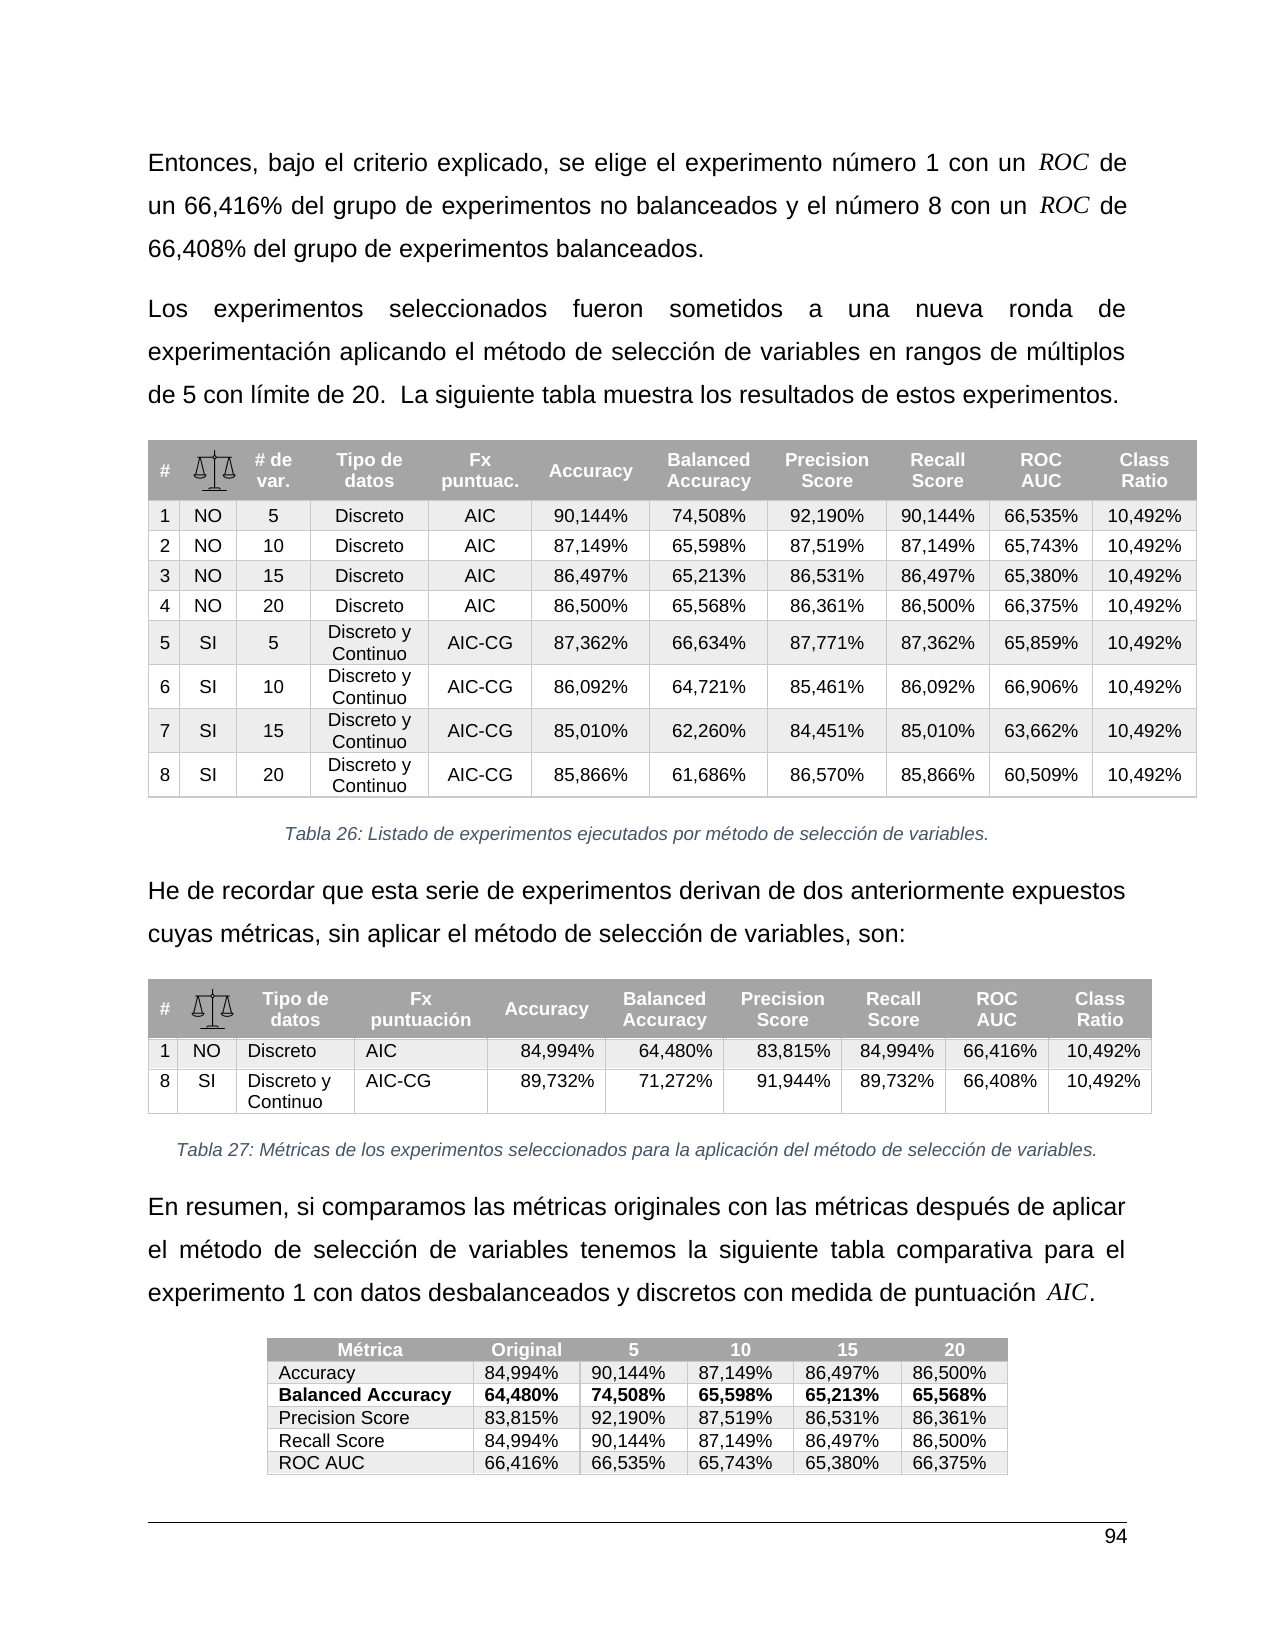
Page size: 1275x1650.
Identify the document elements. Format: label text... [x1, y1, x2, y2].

table_cell 10,492% [1093, 531, 1196, 560]
table_cell 86,500% [887, 591, 989, 620]
table_cell 87,519% [768, 531, 886, 560]
table_cell 86,497% [532, 561, 649, 590]
table_cell 87,771% [768, 621, 886, 664]
table_cell 60,509% [990, 753, 1092, 796]
table_cell 65,743% [990, 531, 1092, 560]
table_cell 92,190% [581, 1407, 687, 1428]
table_header # [149, 441, 179, 500]
table_header Accuracy [532, 441, 649, 500]
table_cell 2 [149, 531, 179, 560]
table_cell AIC-CG [429, 753, 531, 796]
table_cell 10,492% [1093, 709, 1196, 752]
table_header Precision Score [724, 980, 841, 1038]
table_cell 10 [237, 531, 310, 560]
table_cell 85,461% [768, 665, 886, 708]
table_cell 87,149% [532, 531, 649, 560]
table_header [178, 980, 236, 1038]
table_cell 86,092% [532, 665, 649, 708]
table_cell AIC [429, 501, 531, 530]
table_cell 10,492% [1093, 591, 1196, 620]
table_cell 85,866% [887, 753, 989, 796]
table_cell 89,732% [488, 1070, 605, 1113]
table_cell SI [180, 753, 236, 796]
table_header 10 [688, 1339, 793, 1361]
table_cell 90,144% [532, 501, 649, 530]
table_header Balanced Accuracy [606, 980, 723, 1038]
table_cell Accuracy [268, 1362, 473, 1383]
table_cell NO [180, 561, 236, 590]
table_cell 86,497% [794, 1362, 901, 1383]
table_cell 89,732% [842, 1070, 945, 1113]
table_cell 86,497% [794, 1429, 901, 1451]
table_cell Discreto y Continuo [311, 709, 428, 752]
table_cell 10,492% [1093, 621, 1196, 664]
text En resumen, si comparamos las métricas originales con las métricas después de aplicar el método de selección de variables tenemos la siguiente tabla comparativa para el experimento 1 con datos desbalanceados y discretos con medida de puntuación . [148, 1192, 1127, 1307]
table_header 20 [902, 1339, 1007, 1361]
table_cell SI [180, 665, 236, 708]
table_cell 91,944% [724, 1070, 841, 1113]
table_cell 64,721% [650, 665, 767, 708]
table_cell 66,375% [990, 591, 1092, 620]
table_cell AIC [429, 531, 531, 560]
table_cell Discreto [311, 561, 428, 590]
table_cell Discreto [311, 501, 428, 530]
table_cell AIC-CG [429, 709, 531, 752]
table_cell 87,149% [688, 1429, 793, 1451]
table_cell 84,994% [474, 1362, 579, 1383]
table_cell 85,010% [887, 709, 989, 752]
table_cell 20 [237, 753, 310, 796]
table_cell 86,500% [902, 1362, 1007, 1383]
table_cell 5 [237, 501, 310, 530]
table_cell AIC-CG [429, 665, 531, 708]
picture [188, 985, 237, 1033]
table_cell AIC [429, 561, 531, 590]
table_cell NO [178, 1040, 236, 1068]
table_cell AIC [429, 591, 531, 620]
table_cell 86,531% [768, 561, 886, 590]
table_cell 65,213% [650, 561, 767, 590]
table_cell 63,662% [990, 709, 1092, 752]
table_cell 10,492% [1049, 1070, 1151, 1113]
table_header ROC AUC [946, 980, 1048, 1038]
table_cell 87,362% [887, 621, 989, 664]
table_cell 8 [149, 753, 179, 796]
picture [191, 446, 237, 495]
table_cell 15 [237, 709, 310, 752]
table_cell 4 [149, 591, 179, 620]
text Entonces, bajo el criterio explicado, se elige el experimento número 1 con un de un 66,416% del grupo de experimentos no balanceados y el número 8 con un de 66,408% del grupo de experimentos balanceados. [148, 148, 1127, 263]
table_cell 92,190% [768, 501, 886, 530]
table_cell 8 [149, 1070, 177, 1113]
table_cell 65,743% [688, 1452, 793, 1473]
table_cell SI [178, 1070, 236, 1113]
table_cell 84,994% [842, 1040, 945, 1068]
table_cell 66,906% [990, 665, 1092, 708]
table_header Tipo de datos [311, 441, 428, 500]
table_cell NO [180, 501, 236, 530]
table_cell 10,492% [1093, 561, 1196, 590]
table_header Recall Score [887, 441, 989, 500]
table_cell AIC [355, 1040, 487, 1068]
table_header # [149, 980, 177, 1038]
table_cell 3 [149, 561, 179, 590]
table_header Tipo de datos [237, 980, 354, 1038]
table_cell 20 [237, 591, 310, 620]
table_cell 87,519% [688, 1407, 793, 1428]
table_cell Precision Score [268, 1407, 473, 1428]
table_cell 74,508% [650, 501, 767, 530]
table_cell 86,092% [887, 665, 989, 708]
table_cell 84,994% [488, 1040, 605, 1068]
table_header ROC AUC [990, 441, 1092, 500]
table_cell 71,272% [606, 1070, 723, 1113]
table_cell 66,416% [474, 1452, 579, 1473]
table_header Class Ratio [1049, 980, 1151, 1038]
table_cell 65,859% [990, 621, 1092, 664]
table_header [180, 441, 236, 500]
table_cell 1 [149, 501, 179, 530]
table_cell NO [180, 531, 236, 560]
table_cell Discreto y Continuo [237, 1070, 354, 1113]
table_cell SI [180, 621, 236, 664]
table_cell 10,492% [1049, 1040, 1151, 1068]
table_cell 7 [149, 709, 179, 752]
table_header Accuracy [488, 980, 605, 1038]
table_cell Discreto y Continuo [311, 665, 428, 708]
table_header Recall Score [842, 980, 945, 1038]
table_cell 86,497% [887, 561, 989, 590]
table_cell 65,380% [990, 561, 1092, 590]
table_cell 61,686% [650, 753, 767, 796]
table_cell 84,451% [768, 709, 886, 752]
table_cell 1 [149, 1040, 177, 1068]
table_cell SI [180, 709, 236, 752]
table_cell 83,815% [724, 1040, 841, 1068]
table_cell 5 [237, 621, 310, 664]
table_cell 85,866% [532, 753, 649, 796]
table_header Balanced Accuracy [650, 441, 767, 500]
table_cell AIC-CG [429, 621, 531, 664]
table_cell 74,508% [581, 1384, 687, 1406]
table_header Original [474, 1339, 579, 1361]
table_cell Balanced Accuracy [268, 1384, 473, 1406]
table_cell 66,535% [581, 1452, 687, 1473]
table_cell 65,568% [650, 591, 767, 620]
table_header Fx puntuación [355, 980, 487, 1038]
table_cell Discreto [311, 531, 428, 560]
table_cell 64,480% [474, 1384, 579, 1406]
table_cell 65,598% [650, 531, 767, 560]
table_cell 65,598% [688, 1384, 793, 1406]
table_cell 86,500% [902, 1429, 1007, 1451]
table_cell 66,416% [946, 1040, 1048, 1068]
table_cell 84,994% [474, 1429, 579, 1451]
table_cell Discreto [237, 1040, 354, 1068]
table_cell 66,535% [990, 501, 1092, 530]
table_cell Recall Score [268, 1429, 473, 1451]
table_header 5 [581, 1339, 687, 1361]
table_header Precision Score [768, 441, 886, 500]
table_header # de var. [237, 441, 310, 500]
table_cell 86,361% [768, 591, 886, 620]
table_cell 62,260% [650, 709, 767, 752]
table_cell 86,531% [794, 1407, 901, 1428]
table_cell 90,144% [581, 1429, 687, 1451]
table_cell Discreto y Continuo [311, 621, 428, 664]
table_cell 10,492% [1093, 753, 1196, 796]
table_cell ROC AUC [268, 1452, 473, 1473]
table_cell 10,492% [1093, 665, 1196, 708]
table_header Class Ratio [1093, 441, 1196, 500]
table_cell 10,492% [1093, 501, 1196, 530]
table_cell 65,213% [794, 1384, 901, 1406]
table_cell NO [180, 591, 236, 620]
table_cell 87,149% [688, 1362, 793, 1383]
table_cell 64,480% [606, 1040, 723, 1068]
table_cell 86,500% [532, 591, 649, 620]
text He de recordar que esta serie de experimentos derivan de dos anteriormente expuestos cuyas métricas, sin aplicar el método de selección de variables, son: [148, 876, 1127, 947]
table_cell 90,144% [581, 1362, 687, 1383]
table_cell 65,568% [902, 1384, 1007, 1406]
table_cell 90,144% [887, 501, 989, 530]
table_cell 66,408% [946, 1070, 1048, 1113]
table_cell 87,149% [887, 531, 989, 560]
table_cell 5 [149, 621, 179, 664]
table_cell 66,375% [902, 1452, 1007, 1473]
table_header 15 [794, 1339, 901, 1361]
table_cell Discreto [311, 591, 428, 620]
table_cell 87,362% [532, 621, 649, 664]
table_cell 86,361% [902, 1407, 1007, 1428]
table_cell 65,380% [794, 1452, 901, 1473]
table_header Métrica [268, 1339, 473, 1361]
table_cell 6 [149, 665, 179, 708]
table_cell 15 [237, 561, 310, 590]
table_cell 66,634% [650, 621, 767, 664]
table_cell AIC-CG [355, 1070, 487, 1113]
table_cell 85,010% [532, 709, 649, 752]
table_cell 86,570% [768, 753, 886, 796]
table_cell 10 [237, 665, 310, 708]
text Los experimentos seleccionados fueron sometidos a una nueva ronda de experimentación aplicando el método de selección de variables en rangos de múltiplos de 5 con límite de 20. La siguiente tabla muestra los resultados de estos experimentos. [148, 294, 1127, 409]
table_cell Discreto y Continuo [311, 753, 428, 796]
table_header Fx puntuac. [429, 441, 531, 500]
table_cell 83,815% [474, 1407, 579, 1428]
